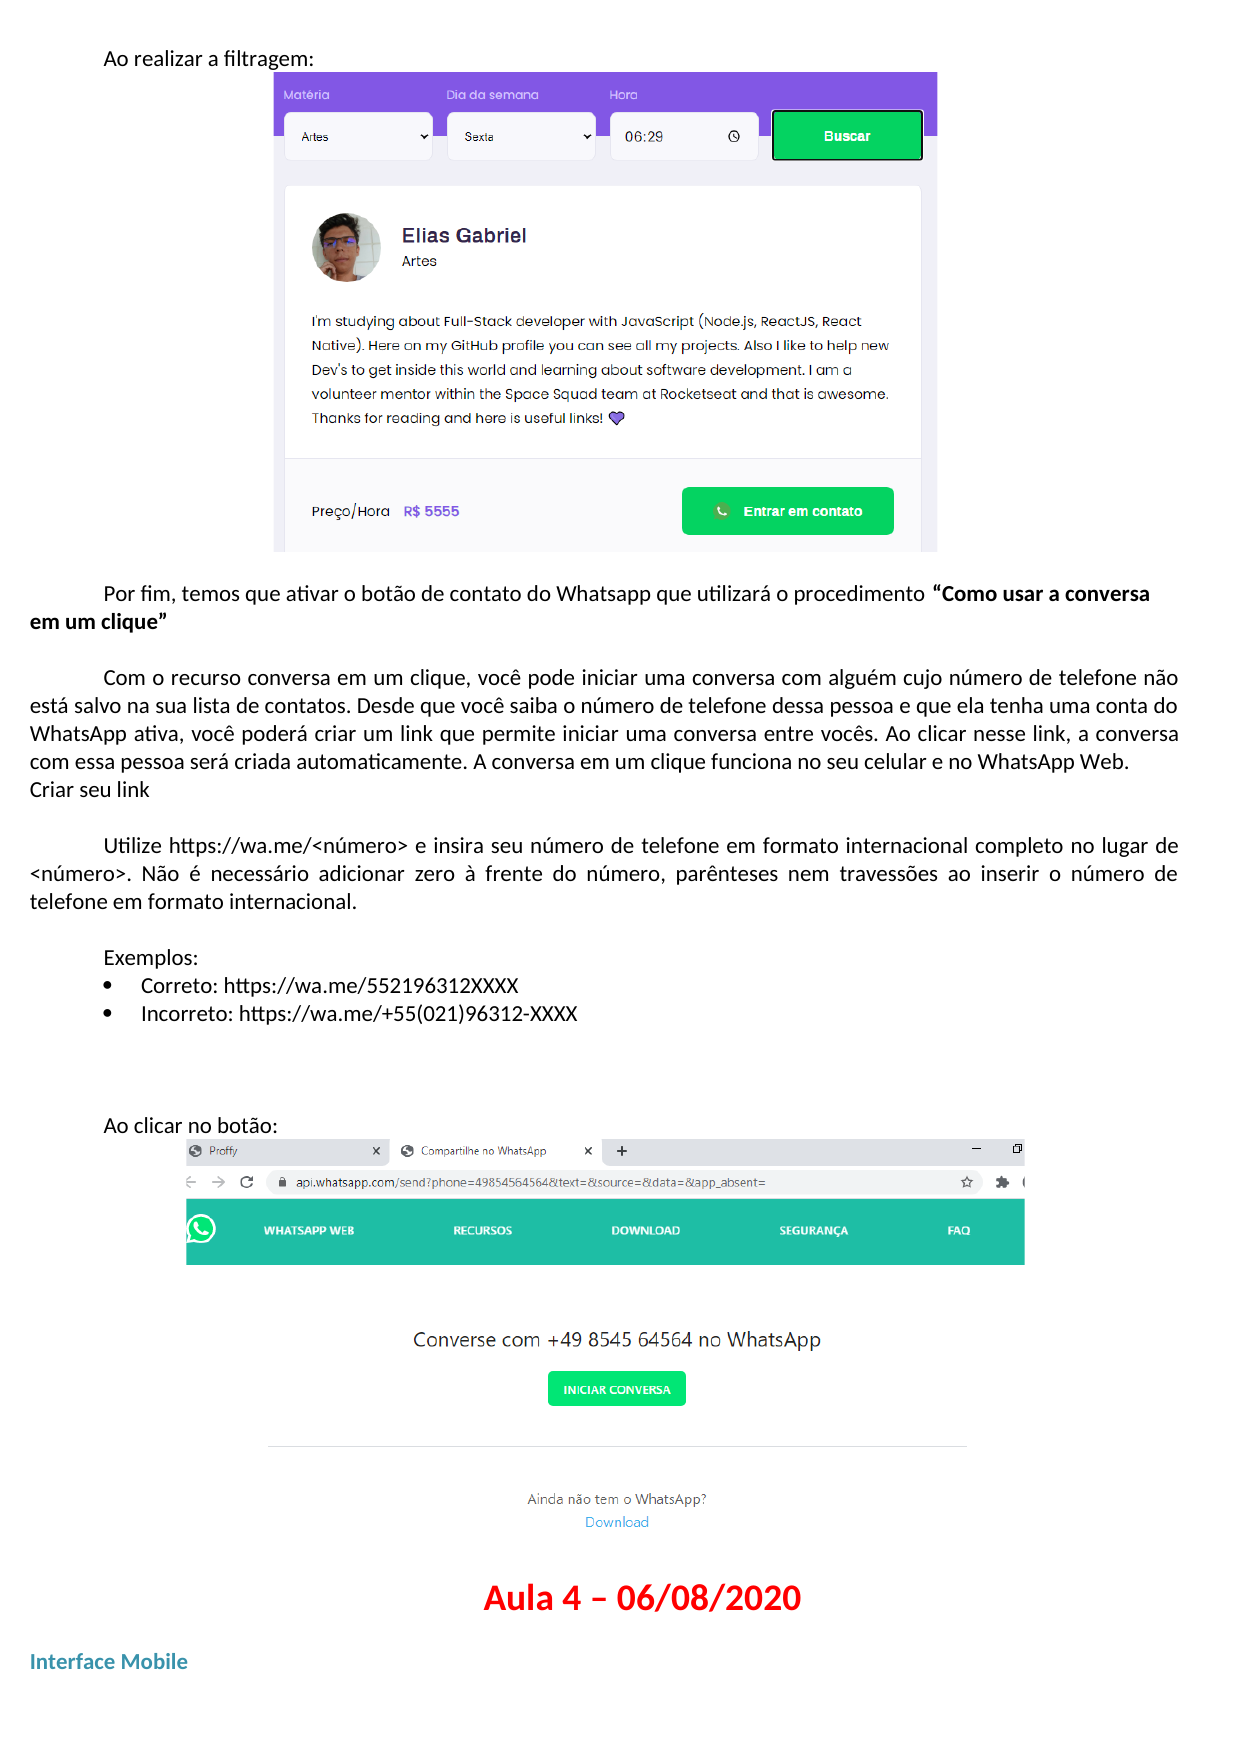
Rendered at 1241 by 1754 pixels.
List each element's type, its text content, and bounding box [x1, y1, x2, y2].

picture [186, 1139, 1025, 1546]
text Exemplos: [29, 943, 1181, 972]
list Correto: https://wa.me/552196312XXXX [103, 972, 1181, 999]
text Aula 4 – 06/08/2020 [29, 1574, 1181, 1619]
text Ao realizar a filtragem: [29, 44, 1181, 72]
text Criar seu link [29, 775, 1181, 803]
text Ao clicar no botão: [103, 1112, 1181, 1140]
text Com o recurso conversa em um clique, você pode iniciar uma conversa com alguém cujo número de telefone não está salvo na sua lista de contatos. Desde que você saiba o número de telefone dessa pessoa e que ela tenha uma conta do WhatsApp ativa, você poderá criar um link que permite iniciar uma conversa entre vocês. Ao clicar nesse link, a conversa com essa pessoa será criada automaticamente. A conversa em um clique funciona no seu celular e no WhatsApp Web. [29, 663, 1181, 775]
text Utilize https://wa.me/<número> e insira seu número de telefone em formato internacional completo no lugar de <número>. Não é necessário adicionar zero à frente do número, parênteses nem travessões ao inserir o número de telefone em formato internacional. [29, 831, 1181, 916]
text Interface Mobile [29, 1647, 1181, 1676]
picture [273, 72, 938, 552]
text Por fim, temos que ativar o botão de contato do Whatsapp que utilizará o procedimento “Como usar a conversa em um clique” [29, 579, 1181, 635]
list Incorreto: https://wa.me/+55(021)96312-XXXX [103, 999, 1181, 1028]
